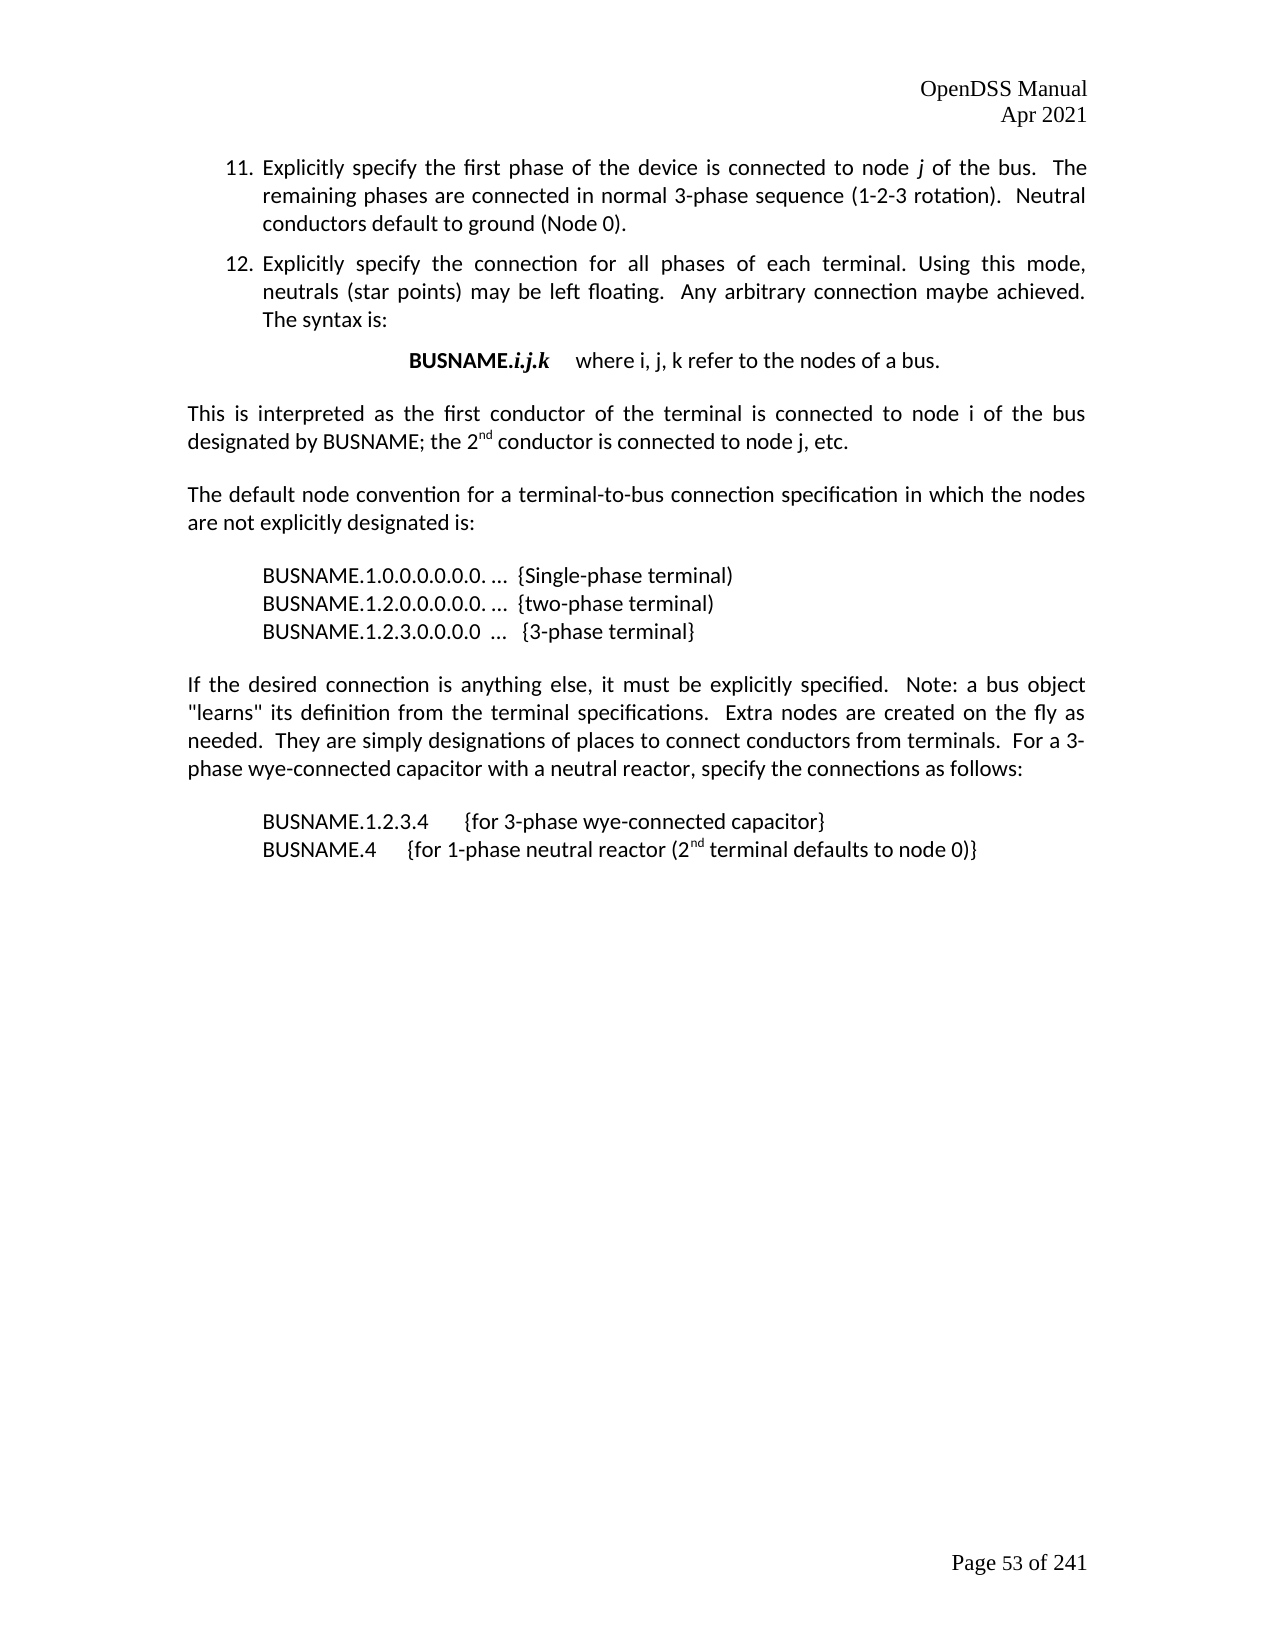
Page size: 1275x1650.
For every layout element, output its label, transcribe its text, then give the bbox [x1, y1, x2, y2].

text If the desired connection is anything else, it must be explicitly specified. Note: a bus object "learns" its definition from the terminal specifications. Extra nodes are created on the fly as needed. They are simply designations of places to connect conductors from terminals. For a 3-phase wye-connected capacitor with a neutral reactor, specify the connections as follows: [187, 670, 1087, 782]
text BUSNAME.1.2.3.4 {for 3-phase wye-connected capacitor} BUSNAME.4 {for 1-phase neutral reactor (2nd terminal defaults to node 0)} [262, 807, 1087, 863]
text This is interpreted as the first conductor of the terminal is connected to node i of the bus designated by BUSNAME; the 2nd conductor is connected to node j, etc. [187, 399, 1087, 455]
text BUSNAME.1.0.0.0.0.0.0. … {Single-phase terminal) BUSNAME.1.2.0.0.0.0.0. … {two-phase terminal) BUSNAME.1.2.3.0.0.0.0 … {3-phase terminal} [262, 561, 1087, 645]
list Explicitly specify the connection for all phases of each terminal. Using this mode, neutrals (star points) may be left floating. Any arbitrary connection maybe achieved. The syntax is: [225, 249, 1087, 333]
text BUSNAME.i.j.k where i, j, k refer to the nodes of a bus. [262, 346, 1087, 374]
text The default node convention for a terminal-to-bus connection specification in which the nodes are not explicitly designated is: [187, 480, 1087, 536]
list Explicitly specify the first phase of the device is connected to node j of the bus. The remaining phases are connected in normal 3-phase sequence (1-2-3 rotation). Neutral conductors default to ground (Node 0). [225, 153, 1087, 237]
